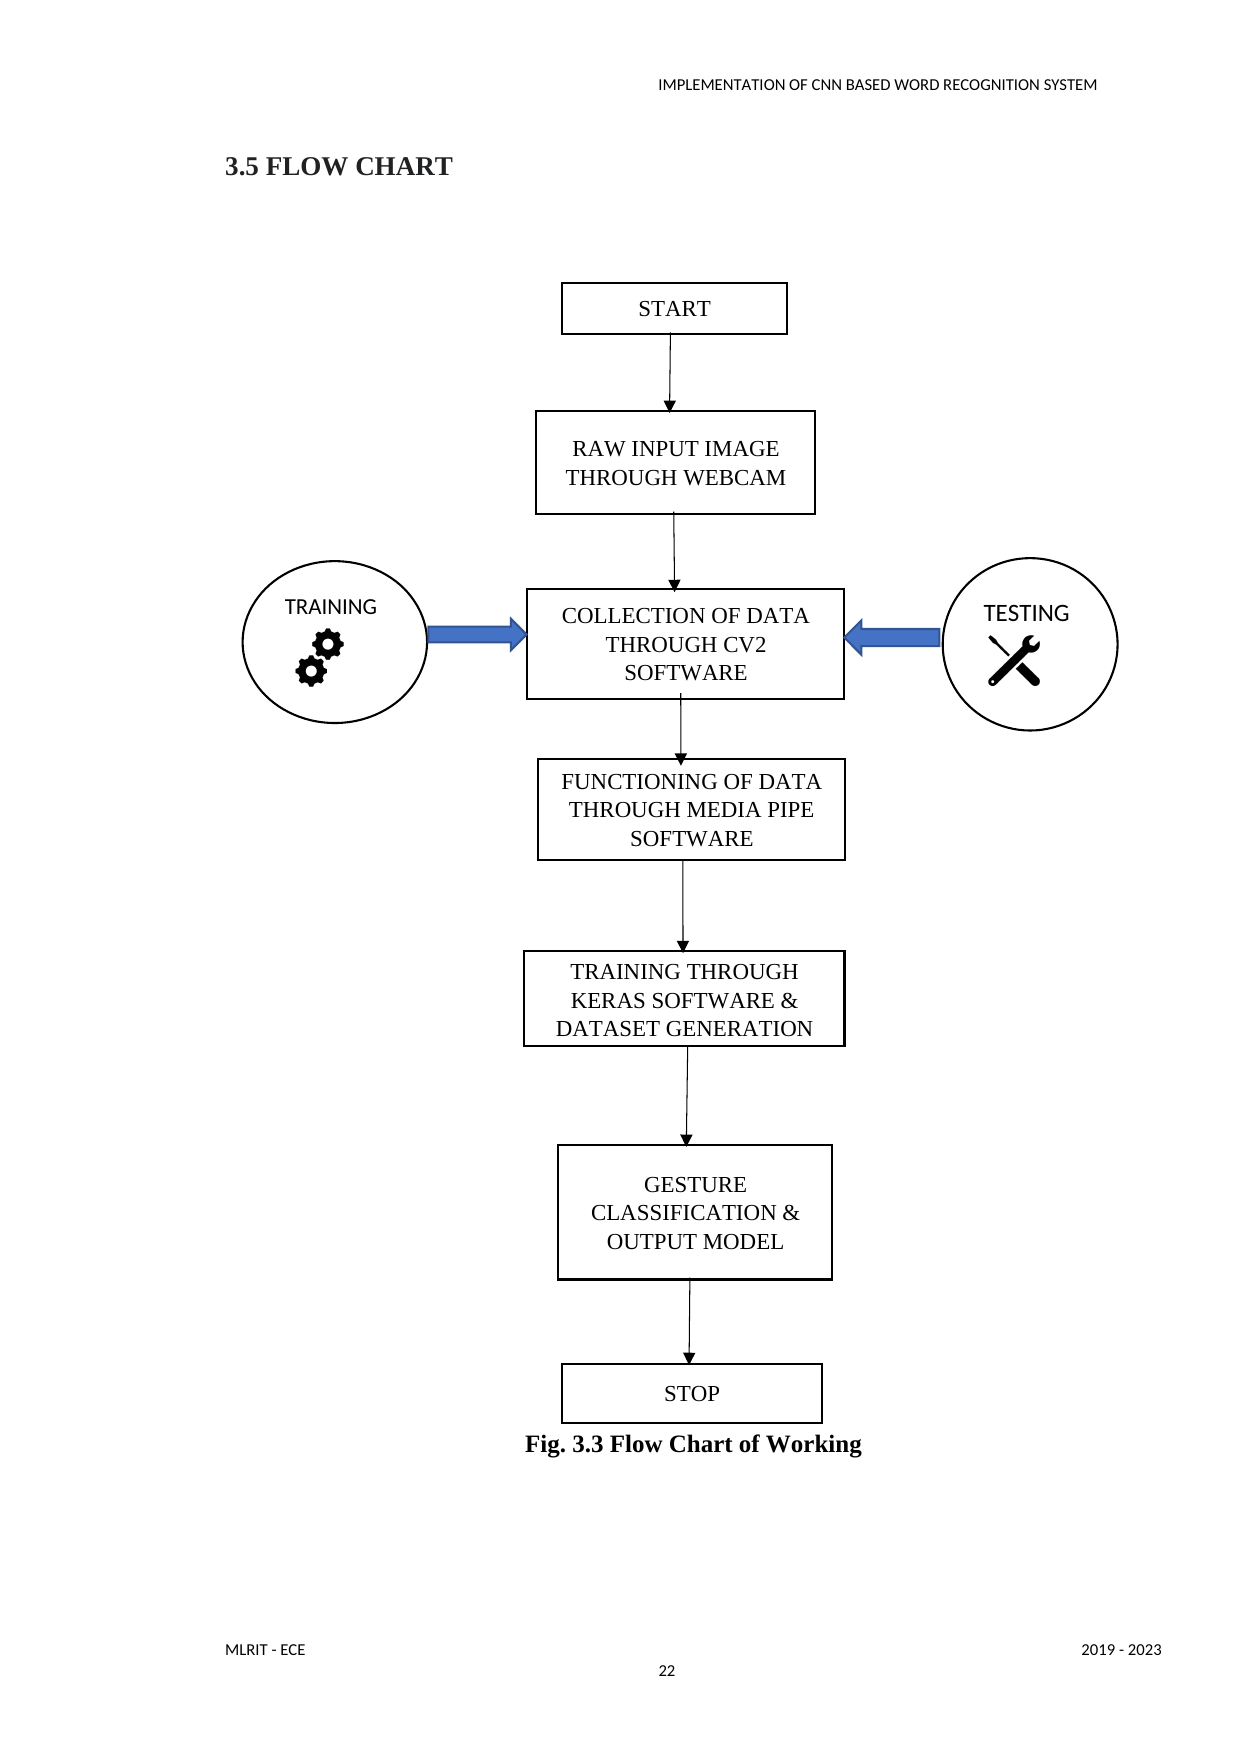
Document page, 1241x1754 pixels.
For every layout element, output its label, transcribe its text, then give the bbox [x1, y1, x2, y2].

text 3.5 FLOW CHART [225, 150, 1165, 181]
picture [284, 622, 355, 692]
picture [983, 630, 1045, 691]
text Fig. 3.3 Flow Chart of Working [225, 1429, 1165, 1458]
